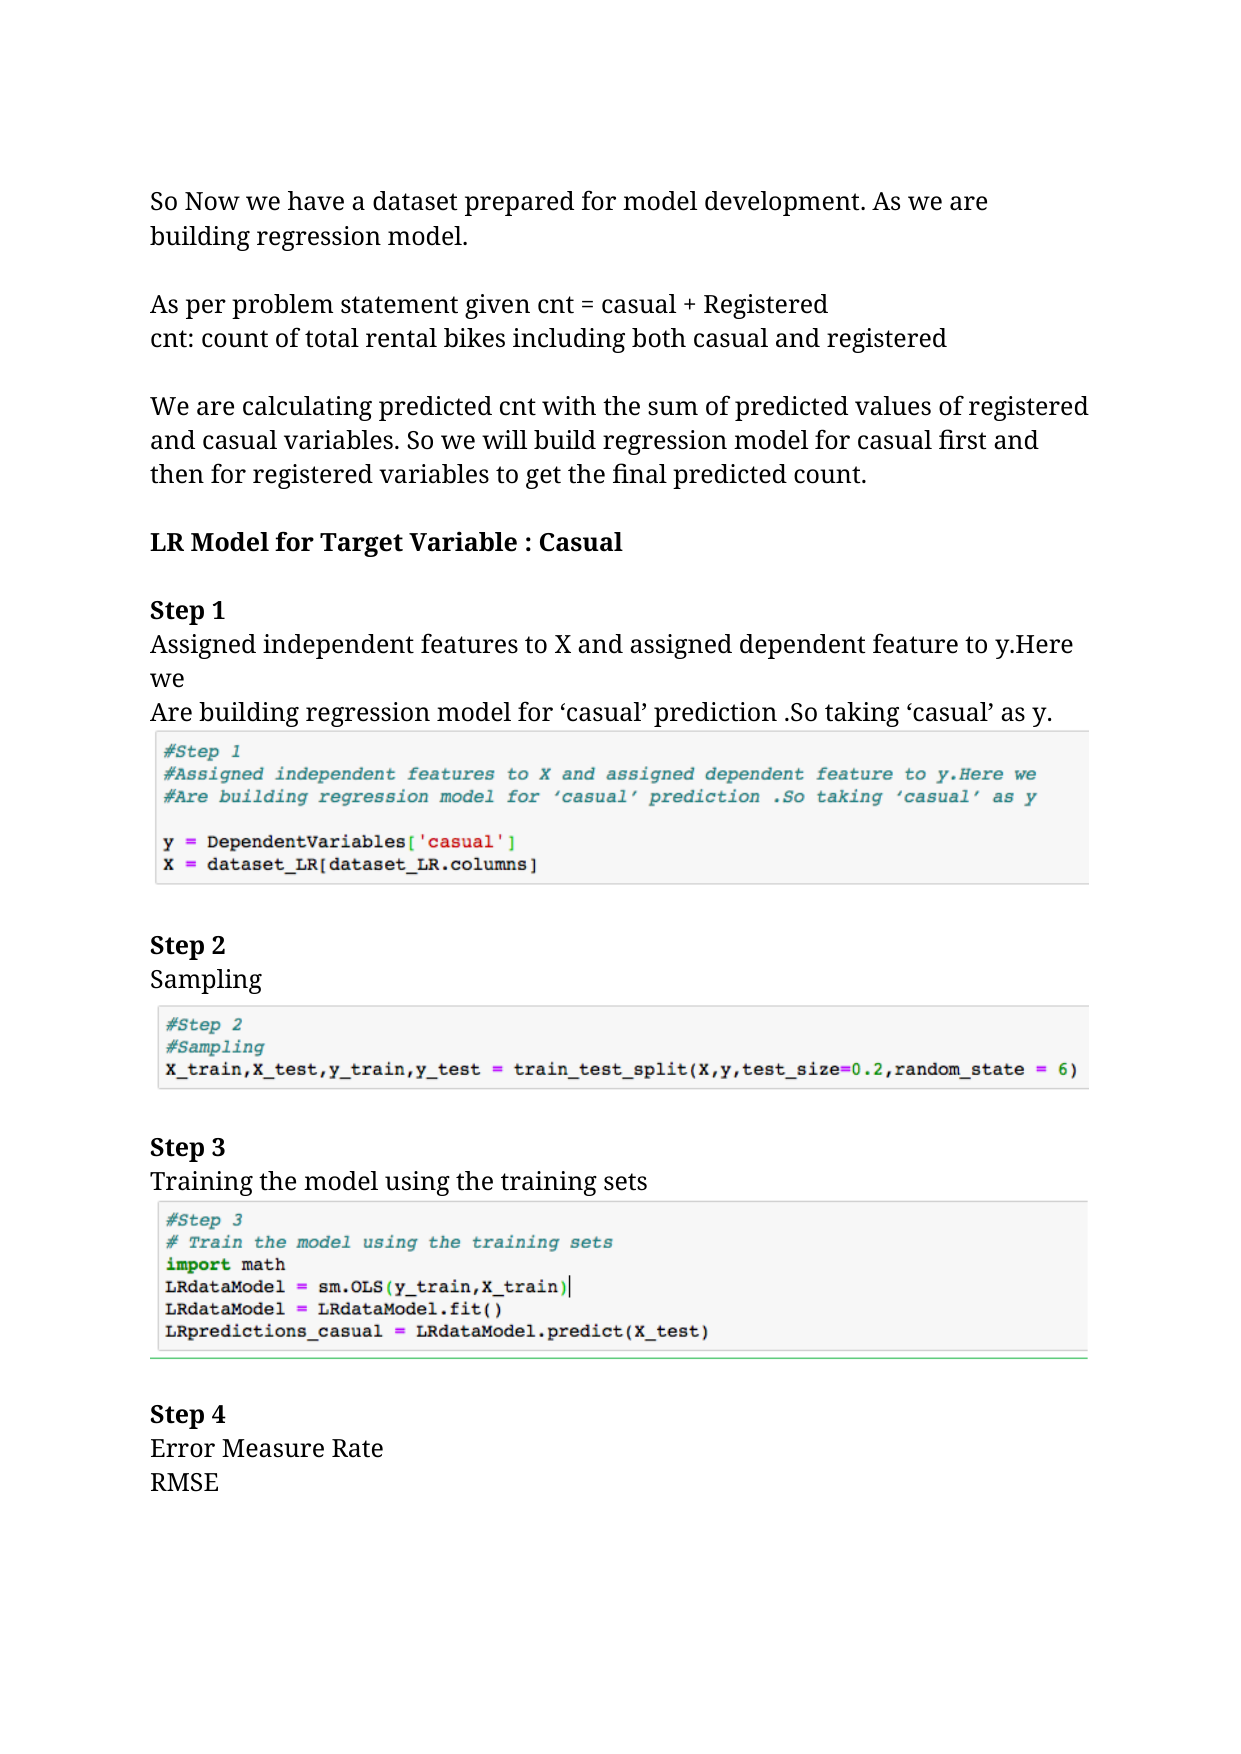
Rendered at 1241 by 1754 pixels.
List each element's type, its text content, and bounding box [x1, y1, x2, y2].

text RMSE [150, 1465, 1090, 1499]
text Assigned independent features to X and assigned dependent feature to y.Here we [150, 627, 1090, 695]
text Error Measure Rate [150, 1431, 1090, 1465]
text As per problem statement given cnt = casual + Registered [150, 286, 1090, 320]
text So Now we have a dataset prepared for model development. As we are building regression model. [150, 184, 1090, 252]
text Training the model using the training sets [150, 1164, 1090, 1198]
text Step 1 [150, 593, 1090, 627]
text Step 3 [150, 1130, 1090, 1164]
text Are building regression model for ‘casual’ prediction .So taking ‘casual’ as y. [150, 695, 1090, 729]
text cnt: count of total rental bikes including both casual and registered [150, 320, 1090, 354]
text We are calculating predicted cnt with the sum of predicted values of registered and casual variables. So we will build regression model for casual first and then for registered variables to get the final predicted count. [150, 388, 1090, 491]
text LR Model for Target Variable : Casual [150, 525, 1090, 559]
text Sampling [150, 962, 1090, 996]
picture [150, 995, 1089, 1096]
picture [150, 729, 1089, 894]
picture [150, 1198, 1088, 1363]
text Step 4 [150, 1397, 1090, 1431]
text Step 2 [150, 928, 1090, 962]
